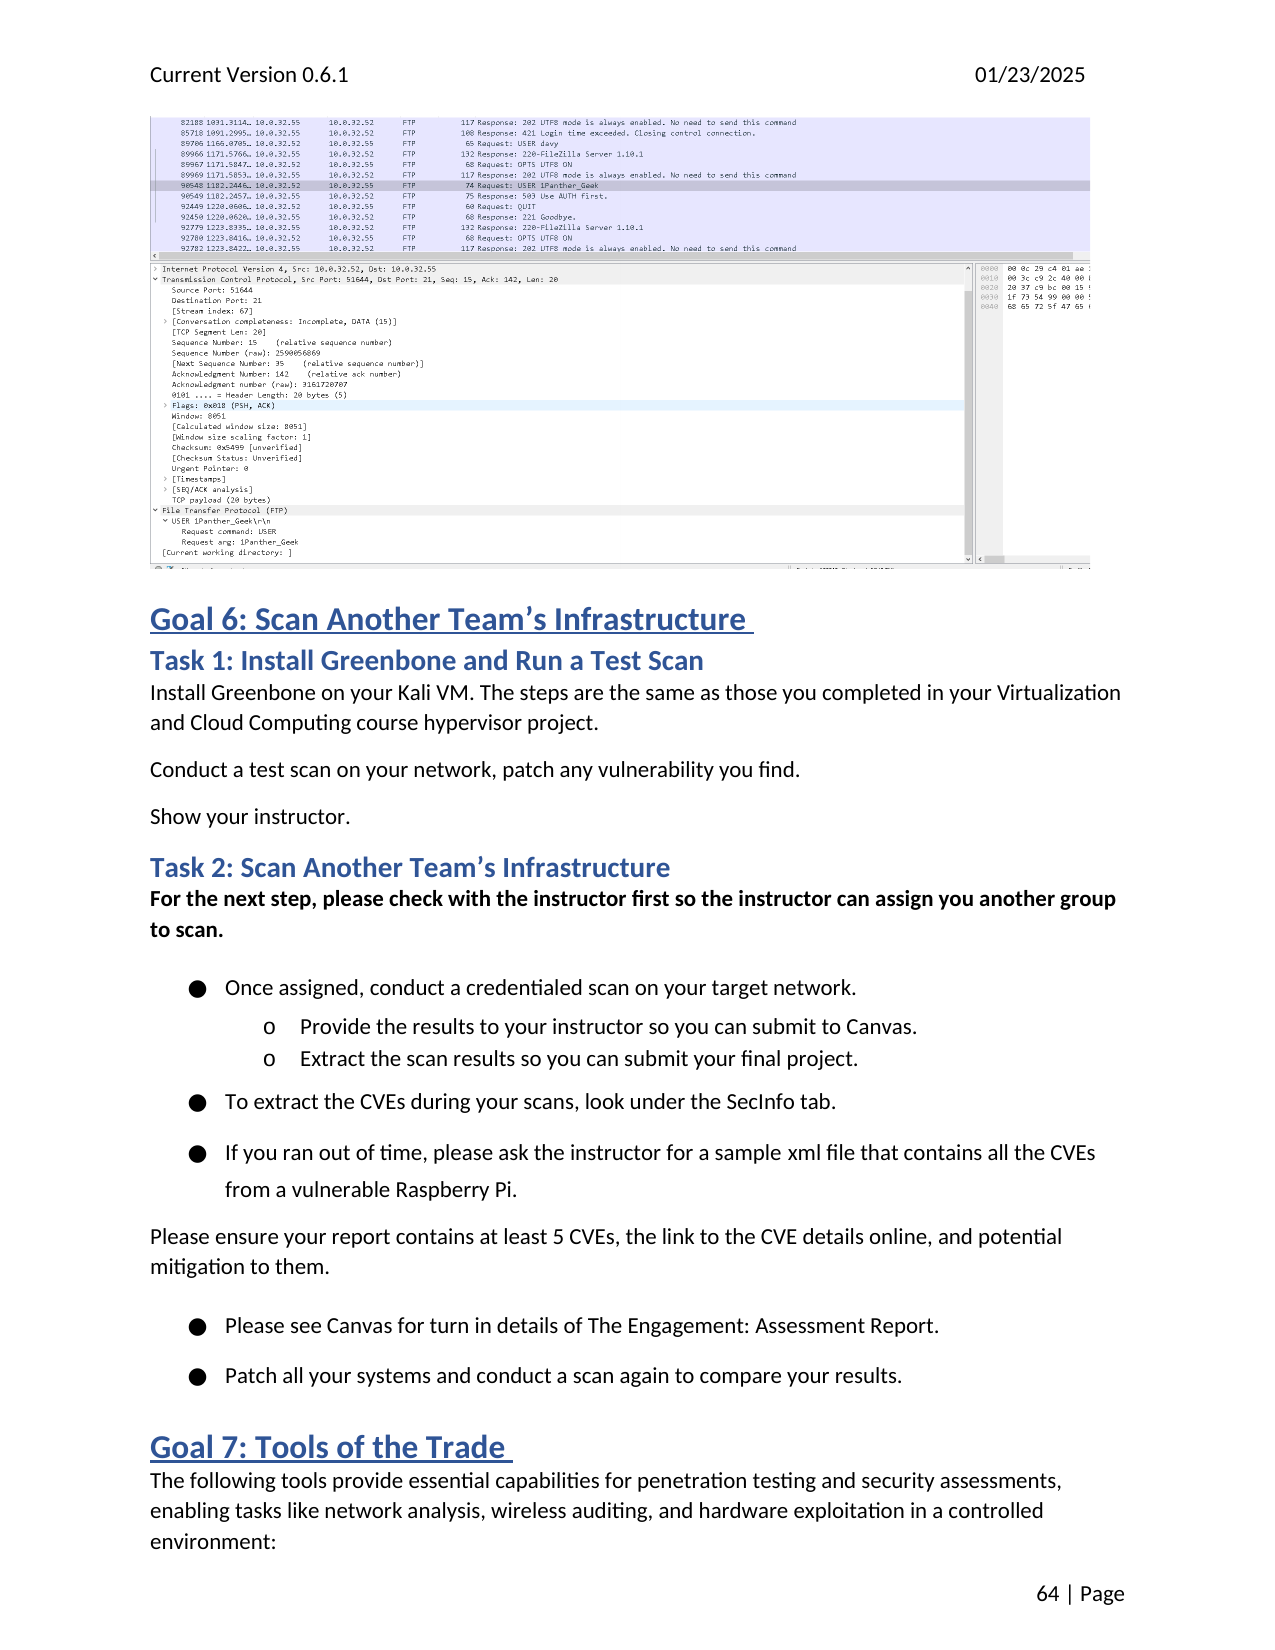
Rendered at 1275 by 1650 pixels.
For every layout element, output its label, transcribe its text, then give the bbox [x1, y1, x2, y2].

list Please see Canvas for turn in details of The Engagement: Assessment Report. [225, 1299, 1125, 1346]
list To extract the CVEs during your scans, look under the SecInfo tab. [187, 1075, 1125, 1122]
subtitle Goal 6: Scan Another Team’s Infrastructure [150, 598, 1125, 638]
list Once assigned, conduct a credentialed scan on your target network. [187, 962, 1125, 1009]
picture [150, 116, 1091, 569]
text Conduct a test scan on your network, patch any vulnerability you find. [150, 755, 1125, 783]
subtitle Goal 7: Tools of the Trade [150, 1426, 1125, 1466]
text Please ensure your report contains at least 5 CVEs, the link to the CVE details online, and potential mitigation to them. [150, 1222, 1125, 1280]
list Extract the scan results so you can submit your final project. [262, 1044, 1125, 1073]
text For the next step, please check with the instructor first so the instructor can assign you another group to scan. [150, 884, 1125, 943]
list If you ran out of time, please ask the instructor for a sample xml file that contains all the CVEs from a vulnerable Raspberry Pi. [187, 1126, 1125, 1203]
text The following tools provide essential capabilities for penetration testing and security assessments, enabling tasks like network analysis, wireless auditing, and hardware exploitation in a controlled environment: [150, 1466, 1125, 1555]
list Provide the results to your instructor so you can submit to Canvas. [262, 1012, 1125, 1042]
text Show your instructor. [150, 802, 1125, 830]
subtitle Task 2: Scan Another Team’s Infrastructure [150, 849, 1125, 884]
text Install Greenbone on your Kali VM. The steps are the same as those you completed in your Virtualization and Cloud Computing course hypervisor project. [150, 678, 1125, 736]
subtitle Task 1: Install Greenbone and Run a Test Scan [150, 642, 1125, 678]
list Patch all your systems and conduct a scan again to compare your results. [187, 1350, 1125, 1397]
